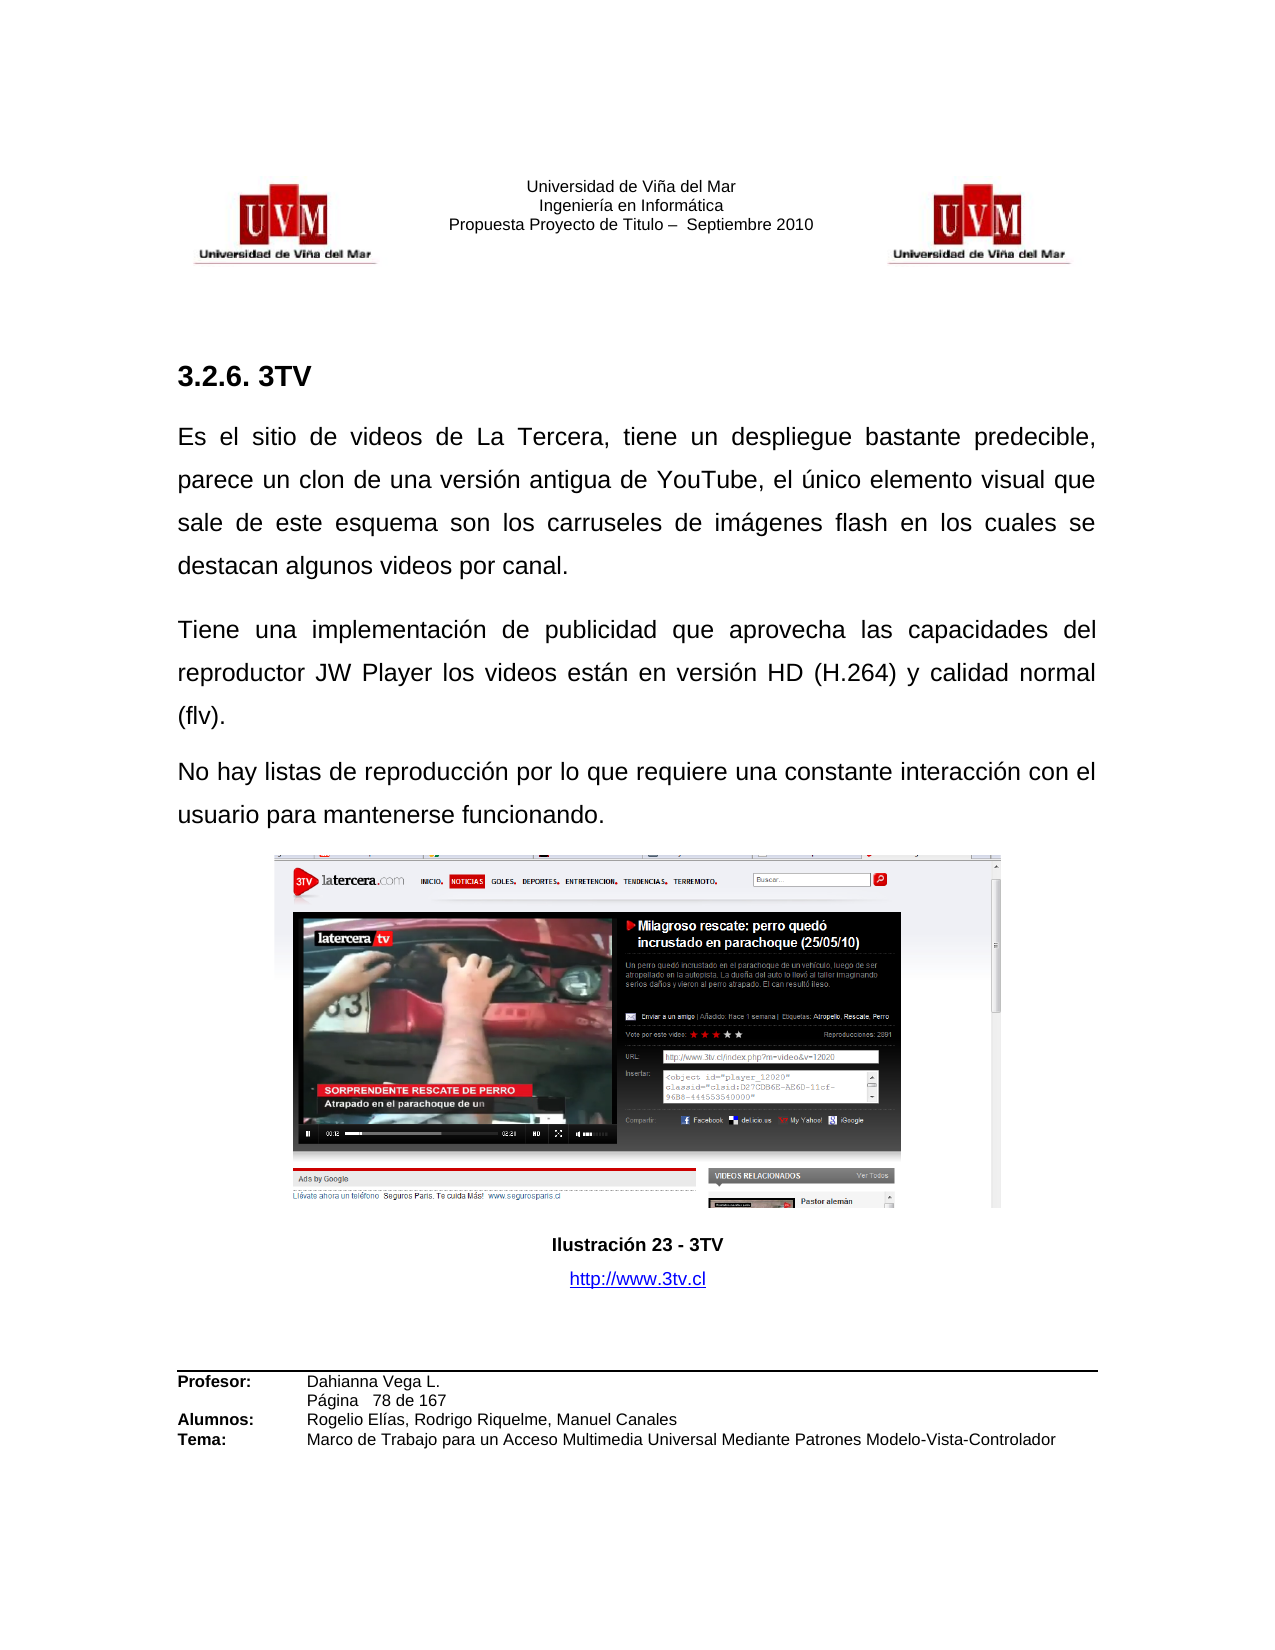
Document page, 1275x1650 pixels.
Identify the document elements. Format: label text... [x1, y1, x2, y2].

picture [871, 176, 1084, 267]
text Ilustración 23 - 3TV [177, 1234, 1098, 1256]
text Tiene una implementación de publicidad que aprovecha las capacidades del reproductor JW Player los videos están en versión HD (H.264) y calidad normal (flv). [177, 615, 1098, 730]
text No hay listas de reproducción por lo que requiere una constante interacción con el usuario para mantenerse funcionando. [177, 757, 1098, 829]
picture [177, 176, 390, 267]
text Es el sitio de videos de La Tercera, tiene un despliegue bastante predecible, parece un clon de una versión antigua de YouTube, el único elemento visual que sale de este esquema son los carruseles de imágenes flash en los cuales se destacan algunos videos por canal. [177, 422, 1098, 580]
text http://www.3tv.cl [177, 1268, 1098, 1290]
subtitle 3.2.6. 3TV [177, 359, 1098, 392]
picture [274, 855, 1001, 1208]
